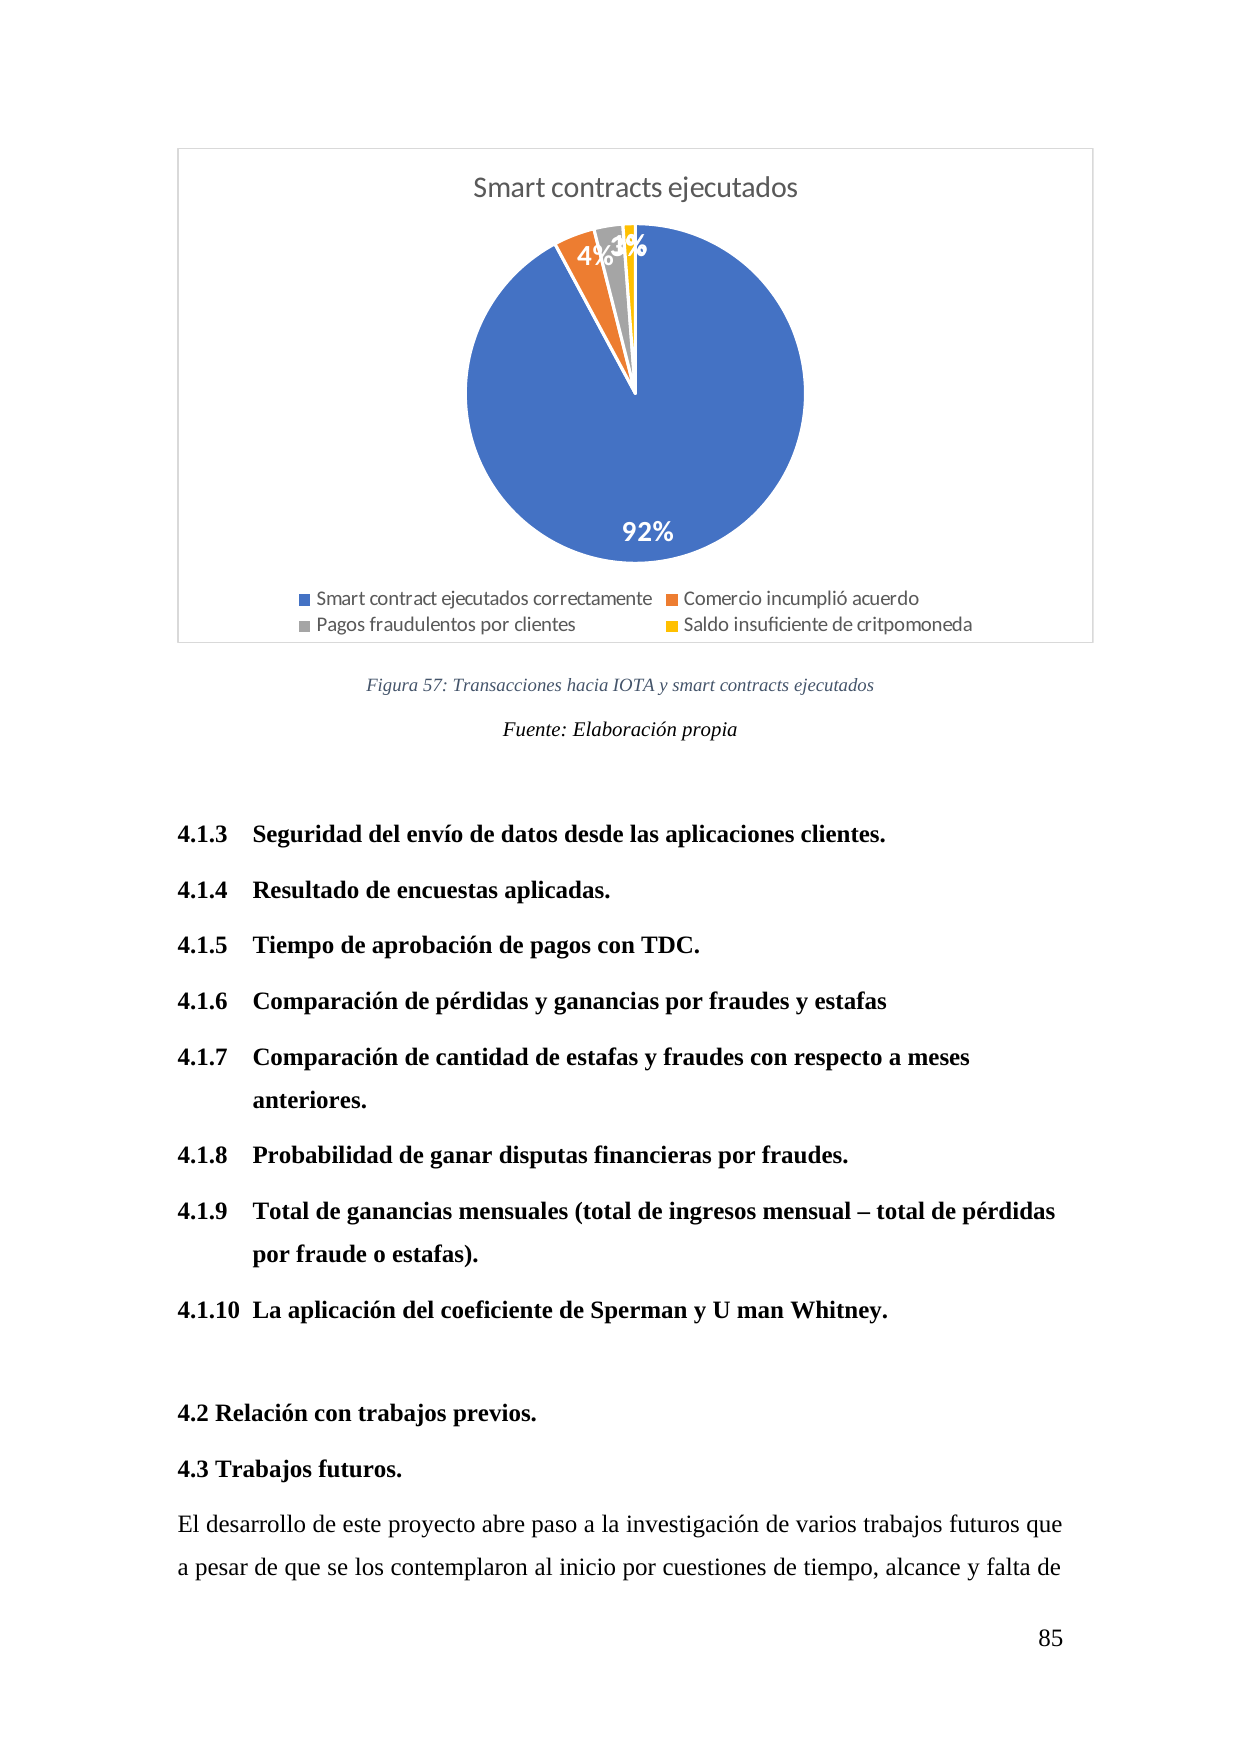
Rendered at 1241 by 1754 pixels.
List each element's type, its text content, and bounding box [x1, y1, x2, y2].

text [177, 1509, 1063, 1581]
list Probabilidad de ganar disputas financieras por fraudes. [177, 1140, 1063, 1169]
list Comparación de cantidad de estafas y fraudes con respecto a meses anteriores. [177, 1042, 1063, 1113]
list Trabajos futuros. [177, 1454, 1063, 1482]
list Total de ganancias mensuales (total de ingresos mensual – total de pérdidas por fraude o estafas). [177, 1196, 1063, 1268]
list Resultado de encuestas aplicadas. [177, 875, 1063, 903]
list Tiempo de aprobación de pagos con TDC. [177, 930, 1063, 959]
list Relación con trabajos previos. [177, 1398, 1063, 1427]
text Fuente: Elaboración propia [177, 717, 1063, 741]
list Comparación de pérdidas y ganancias por fraudes y estafas [177, 986, 1063, 1015]
list La aplicación del coeficiente de Sperman y U man Whitney. [177, 1295, 1063, 1323]
list Seguridad del envío de datos desde las aplicaciones clientes. [177, 819, 1063, 848]
